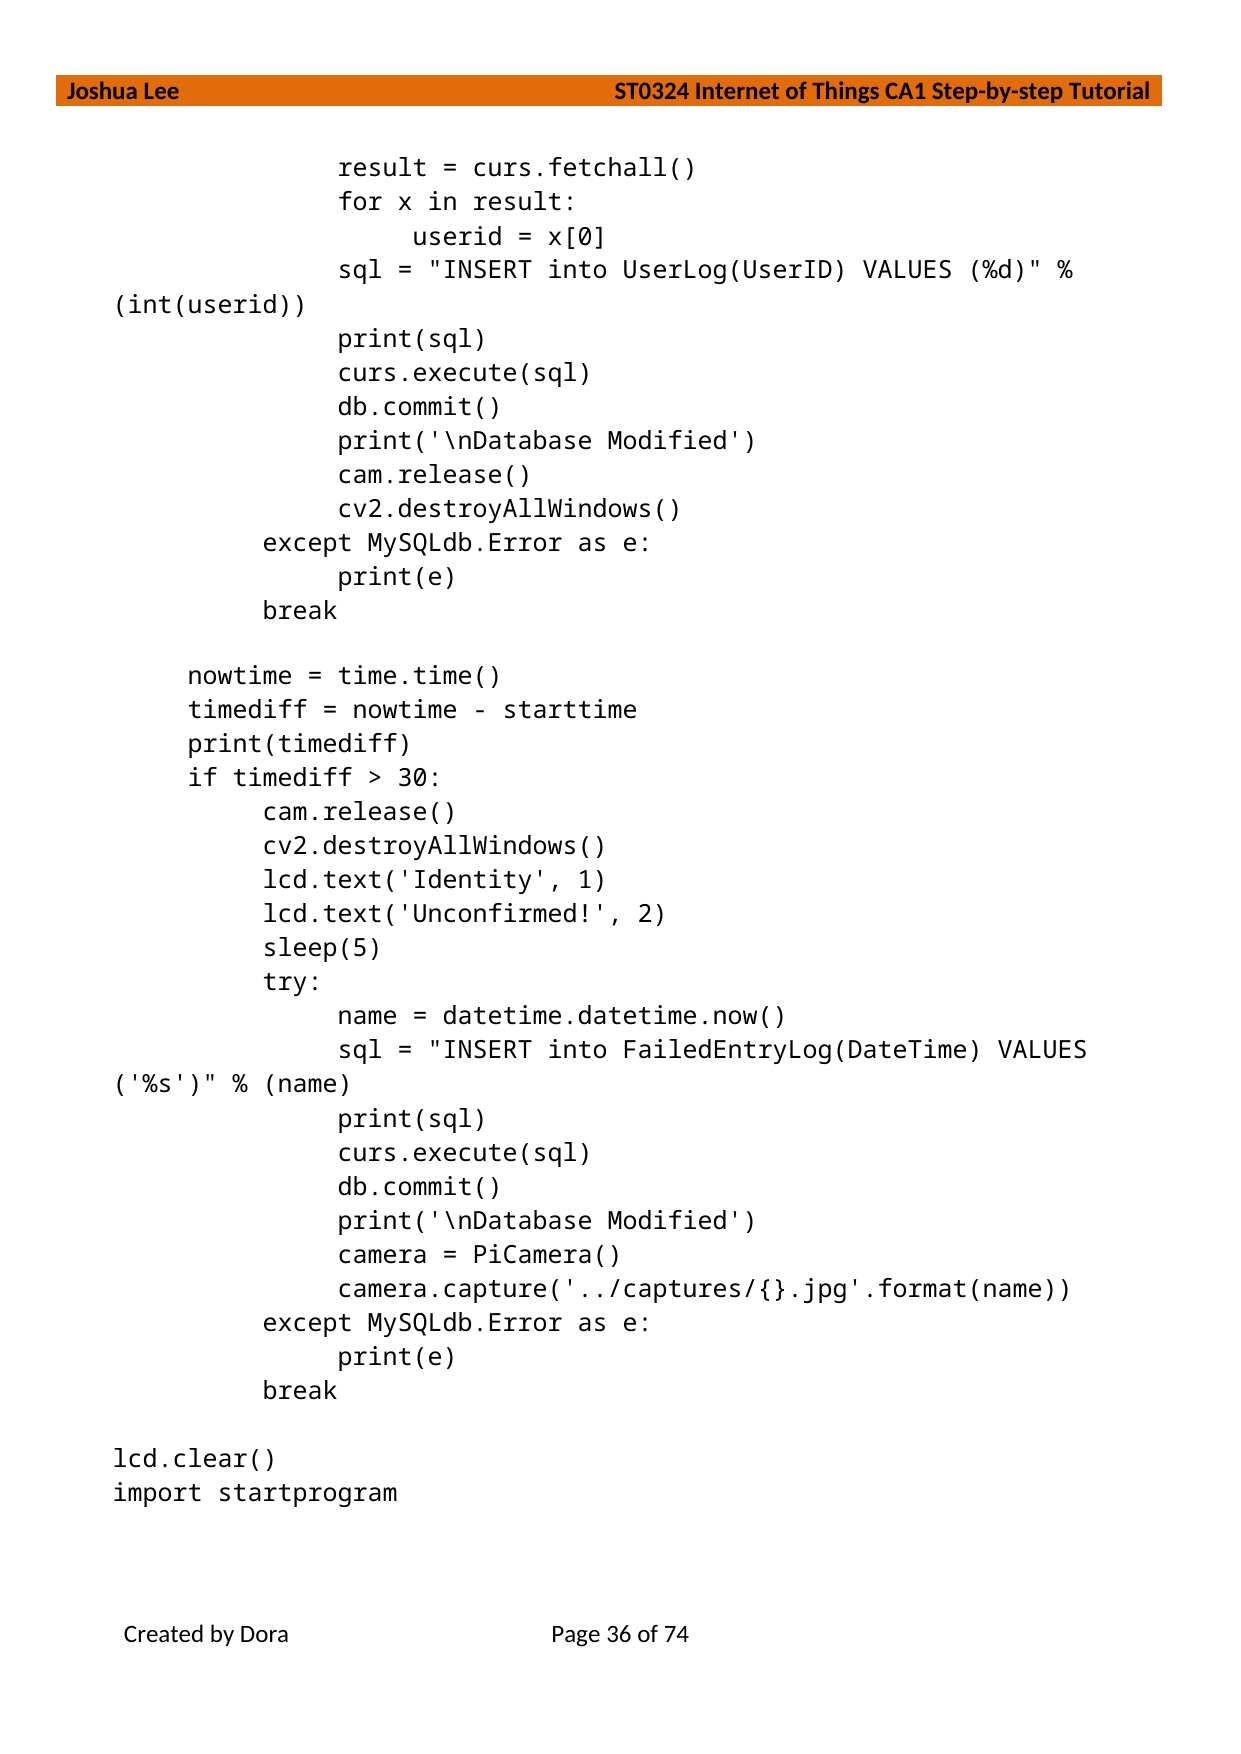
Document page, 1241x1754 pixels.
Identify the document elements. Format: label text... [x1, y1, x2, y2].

text break [112, 593, 1128, 627]
text print('\nDatabase Modified') [112, 422, 1128, 457]
text db.commit() [112, 1168, 1128, 1202]
text if timediff > 30: [112, 759, 1128, 794]
text import startprogram [112, 1475, 1128, 1509]
text db.commit() [112, 388, 1128, 422]
text except MySQLdb.Error as e: [112, 525, 1128, 559]
text cam.release() [112, 457, 1128, 491]
text print('\nDatabase Modified') [112, 1202, 1128, 1236]
text timediff = nowtime - starttime [112, 691, 1128, 726]
text camera = PiCamera() [112, 1236, 1128, 1271]
text nowtime = time.time() [112, 657, 1128, 691]
text try: [112, 964, 1128, 998]
text name = datetime.datetime.now() [112, 998, 1128, 1032]
text print(e) [112, 559, 1128, 593]
text userid = x[0] [112, 218, 1128, 252]
text print(e) [112, 1339, 1128, 1373]
text lcd.text('Unconfirmed!', 2) [112, 896, 1128, 930]
text cv2.destroyAllWindows() [112, 491, 1128, 525]
text print(timediff) [112, 726, 1128, 759]
text sql = "INSERT into UserLog(UserID) VALUES (%d)" % (int(userid)) [112, 252, 1128, 320]
text for x in result: [112, 184, 1128, 218]
text print(sql) [112, 1100, 1128, 1134]
text print(sql) [112, 320, 1128, 354]
text sleep(5) [112, 930, 1128, 964]
text camera.capture('../captures/{}.jpg'.format(name)) [112, 1271, 1128, 1304]
text lcd.clear() [112, 1441, 1128, 1475]
text result = curs.fetchall() [112, 150, 1128, 184]
text cv2.destroyAllWindows() [112, 828, 1128, 862]
text except MySQLdb.Error as e: [112, 1304, 1128, 1339]
text lcd.text('Identity', 1) [112, 862, 1128, 896]
text break [112, 1373, 1128, 1407]
text cam.release() [112, 794, 1128, 828]
text sql = "INSERT into FailedEntryLog(DateTime) VALUES ('%s')" % (name) [112, 1032, 1128, 1100]
text curs.execute(sql) [112, 1134, 1128, 1168]
text curs.execute(sql) [112, 354, 1128, 388]
